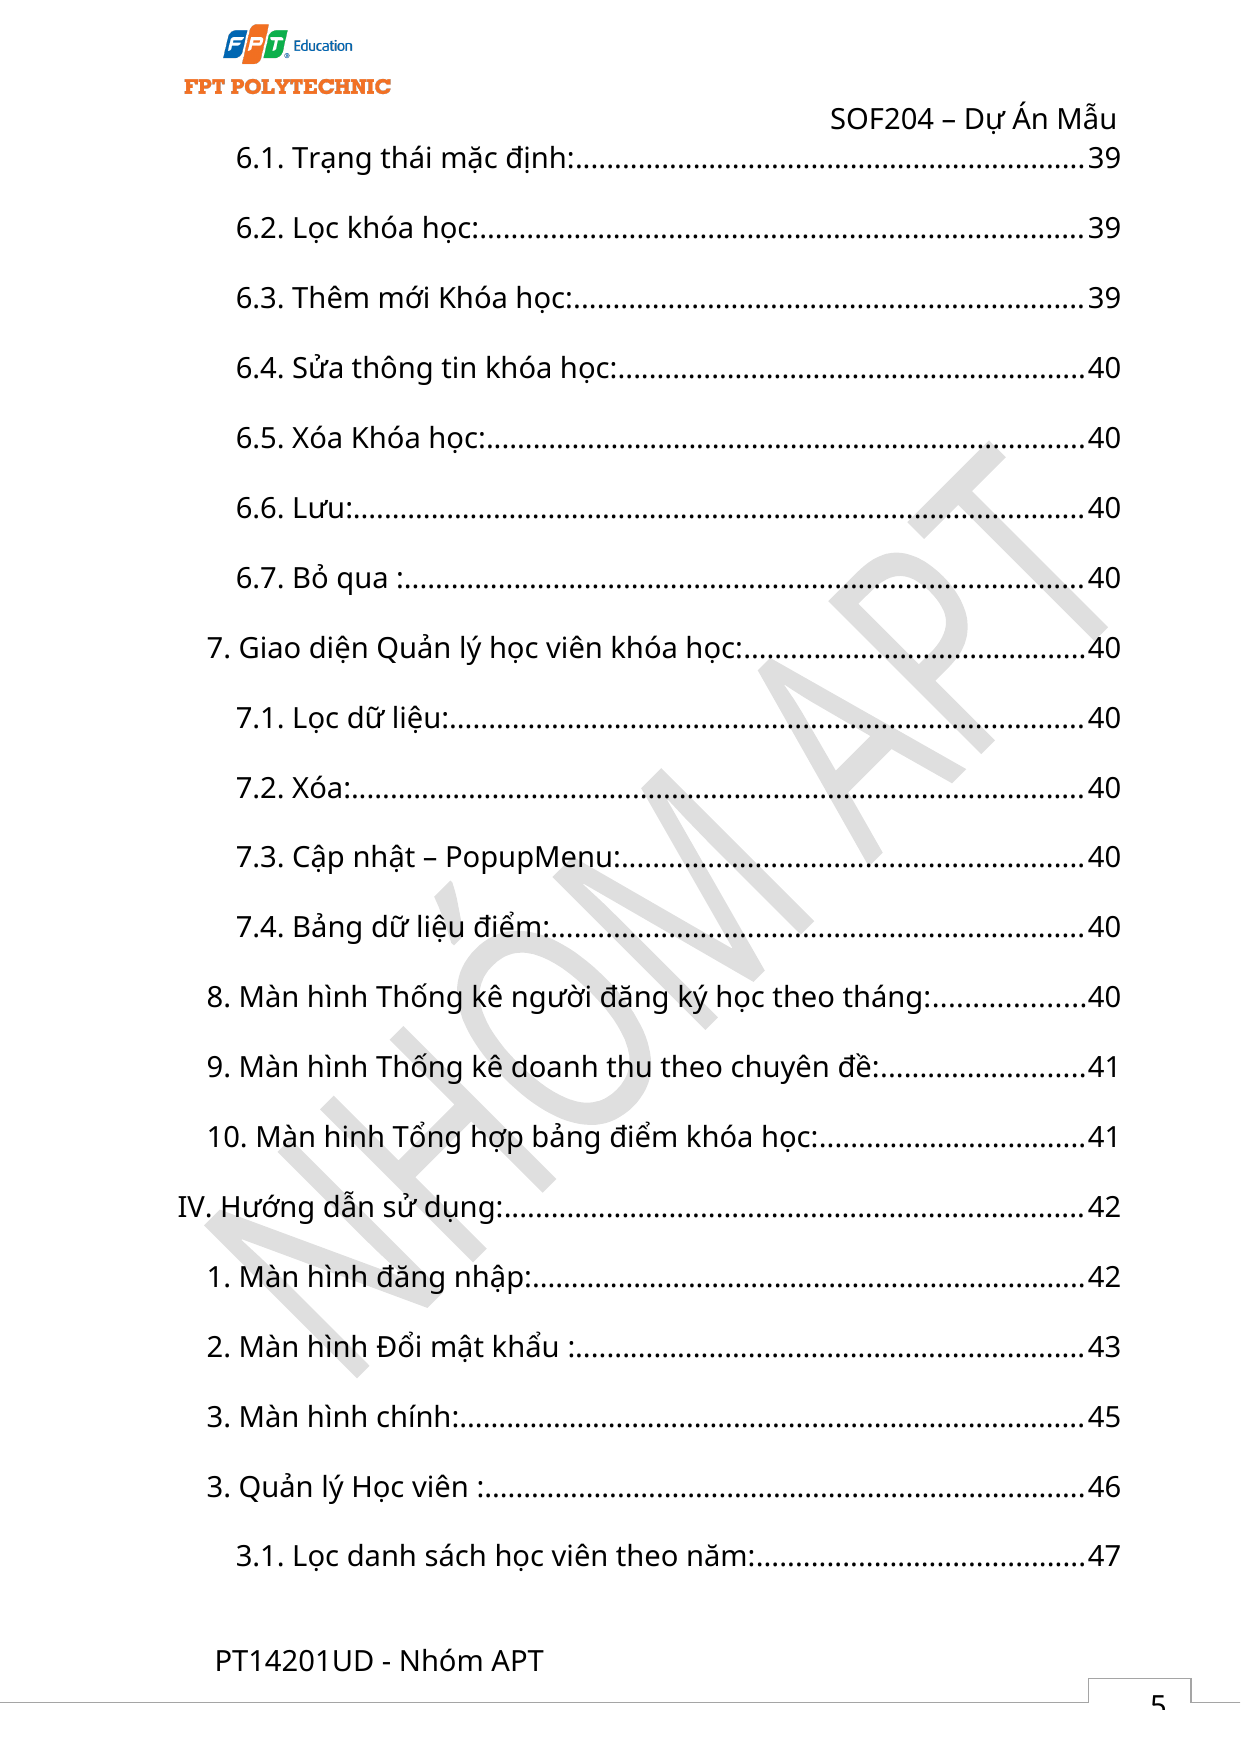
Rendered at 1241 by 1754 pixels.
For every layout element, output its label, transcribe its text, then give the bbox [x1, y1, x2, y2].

text 1. Màn hình đăng nhập: 42 [206, 1256, 1122, 1296]
text 6.5. Xóa Khóa học: 40 [236, 417, 1122, 457]
text 6.3. Thêm mới Khóa học: 39 [236, 278, 1122, 317]
text 7.2. Xóa: 40 [236, 767, 1122, 807]
text IV. Hướng dẫn sử dụng: 42 [177, 1186, 1122, 1226]
text 7.1. Lọc dữ liệu: 40 [236, 697, 1122, 737]
text 3.1. Lọc danh sách học viên theo năm: 47 [236, 1536, 1122, 1575]
text 6.1. Trạng thái mặc định: 39 [236, 138, 1122, 177]
text 2. Màn hình Đổi mật khẩu : 43 [206, 1326, 1122, 1366]
text 7. Giao diện Quản lý học viên khóa học: 40 [206, 627, 1122, 667]
text 6.6. Lưu: 40 [236, 487, 1122, 527]
text 6.7. Bỏ qua : 40 [236, 557, 1122, 597]
text 7.3. Cập nhật – PopupMenu: 40 [236, 837, 1122, 876]
text 8. Màn hình Thống kê người đăng ký học theo tháng: 40 [206, 977, 1122, 1016]
text 10. Màn hinh Tổng hợp bảng điểm khóa học: 41 [206, 1116, 1122, 1156]
text 3. Màn hình chính: 45 [206, 1396, 1122, 1436]
text 9. Màn hình Thống kê doanh thu theo chuyên đề: 41 [206, 1046, 1122, 1086]
text 7.4. Bảng dữ liệu điểm: 40 [236, 907, 1122, 946]
text 6.2. Lọc khóa học: 39 [236, 208, 1122, 247]
text 3. Quản lý Học viên : 46 [206, 1466, 1122, 1506]
picture [177, 17, 398, 101]
text 6.4. Sửa thông tin khóa học: 40 [236, 347, 1122, 387]
